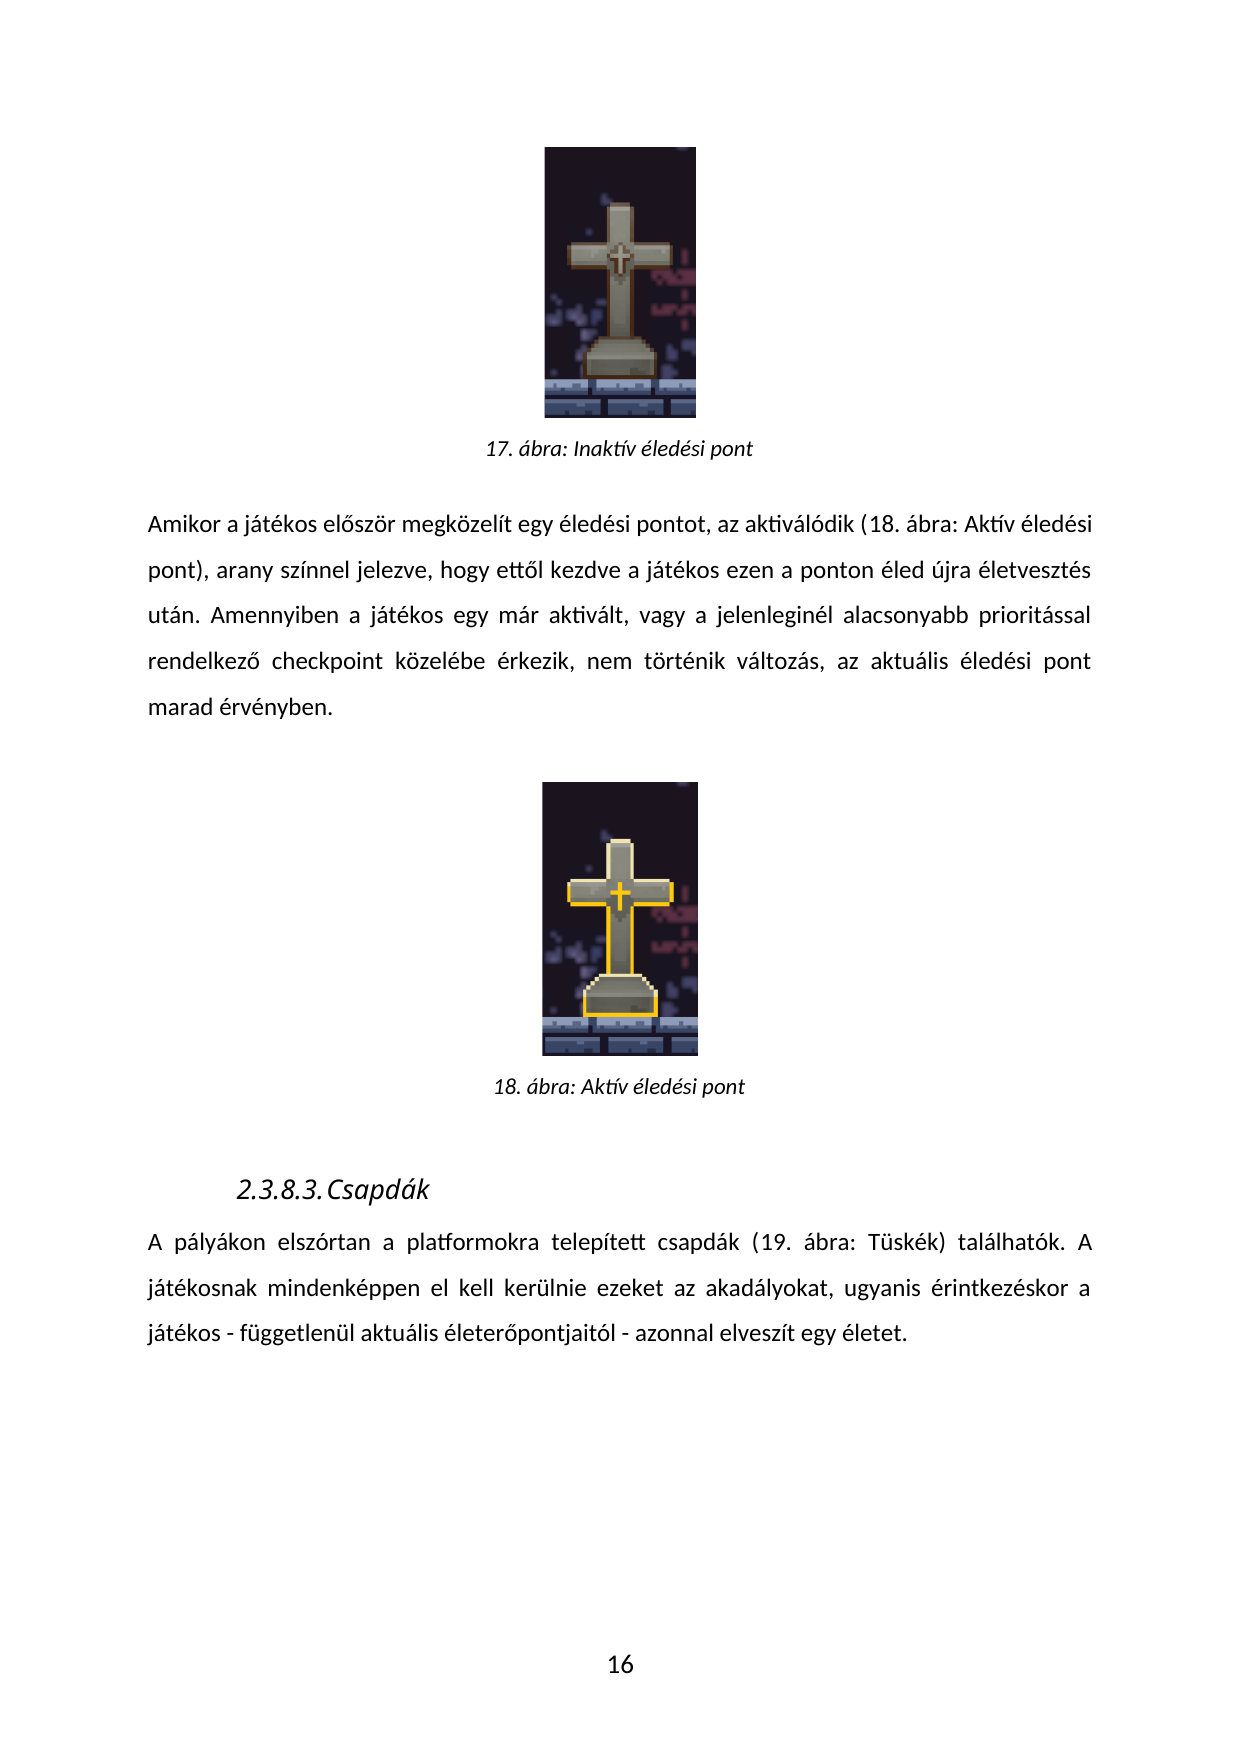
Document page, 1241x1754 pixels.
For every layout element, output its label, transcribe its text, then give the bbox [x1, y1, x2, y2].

picture [542, 782, 698, 1056]
picture [544, 147, 696, 418]
text Amikor a játékos először megközelít egy éledési pontot, az aktiválódik (18. ábra: Aktív éledési pont), arany színnel jelezve, hogy ettől kezdve a játékos ezen a ponton éled újra életvesztés után. Amennyiben a játékos egy már aktivált, vagy a jelenleginél alacsonyabb prioritással rendelkező checkpoint közelébe érkezik, nem történik változás, az aktuális éledési pont marad érvényben. [148, 508, 1092, 722]
text 18. ábra: Aktív éledési pont [148, 1072, 1092, 1101]
subtitle Csapdák [236, 1171, 1092, 1208]
text 17. ábra: Inaktív éledési pont [148, 434, 1092, 462]
text A pályákon elszórtan a platformokra telepített csapdák (19. ábra: Tüskék) találhatók. A játékosnak mindenképpen el kell kerülnie ezeket az akadályokat, ugyanis érintkezéskor a játékos - függetlenül aktuális életerőpontjaitól - azonnal elveszít egy életet. [148, 1226, 1092, 1348]
